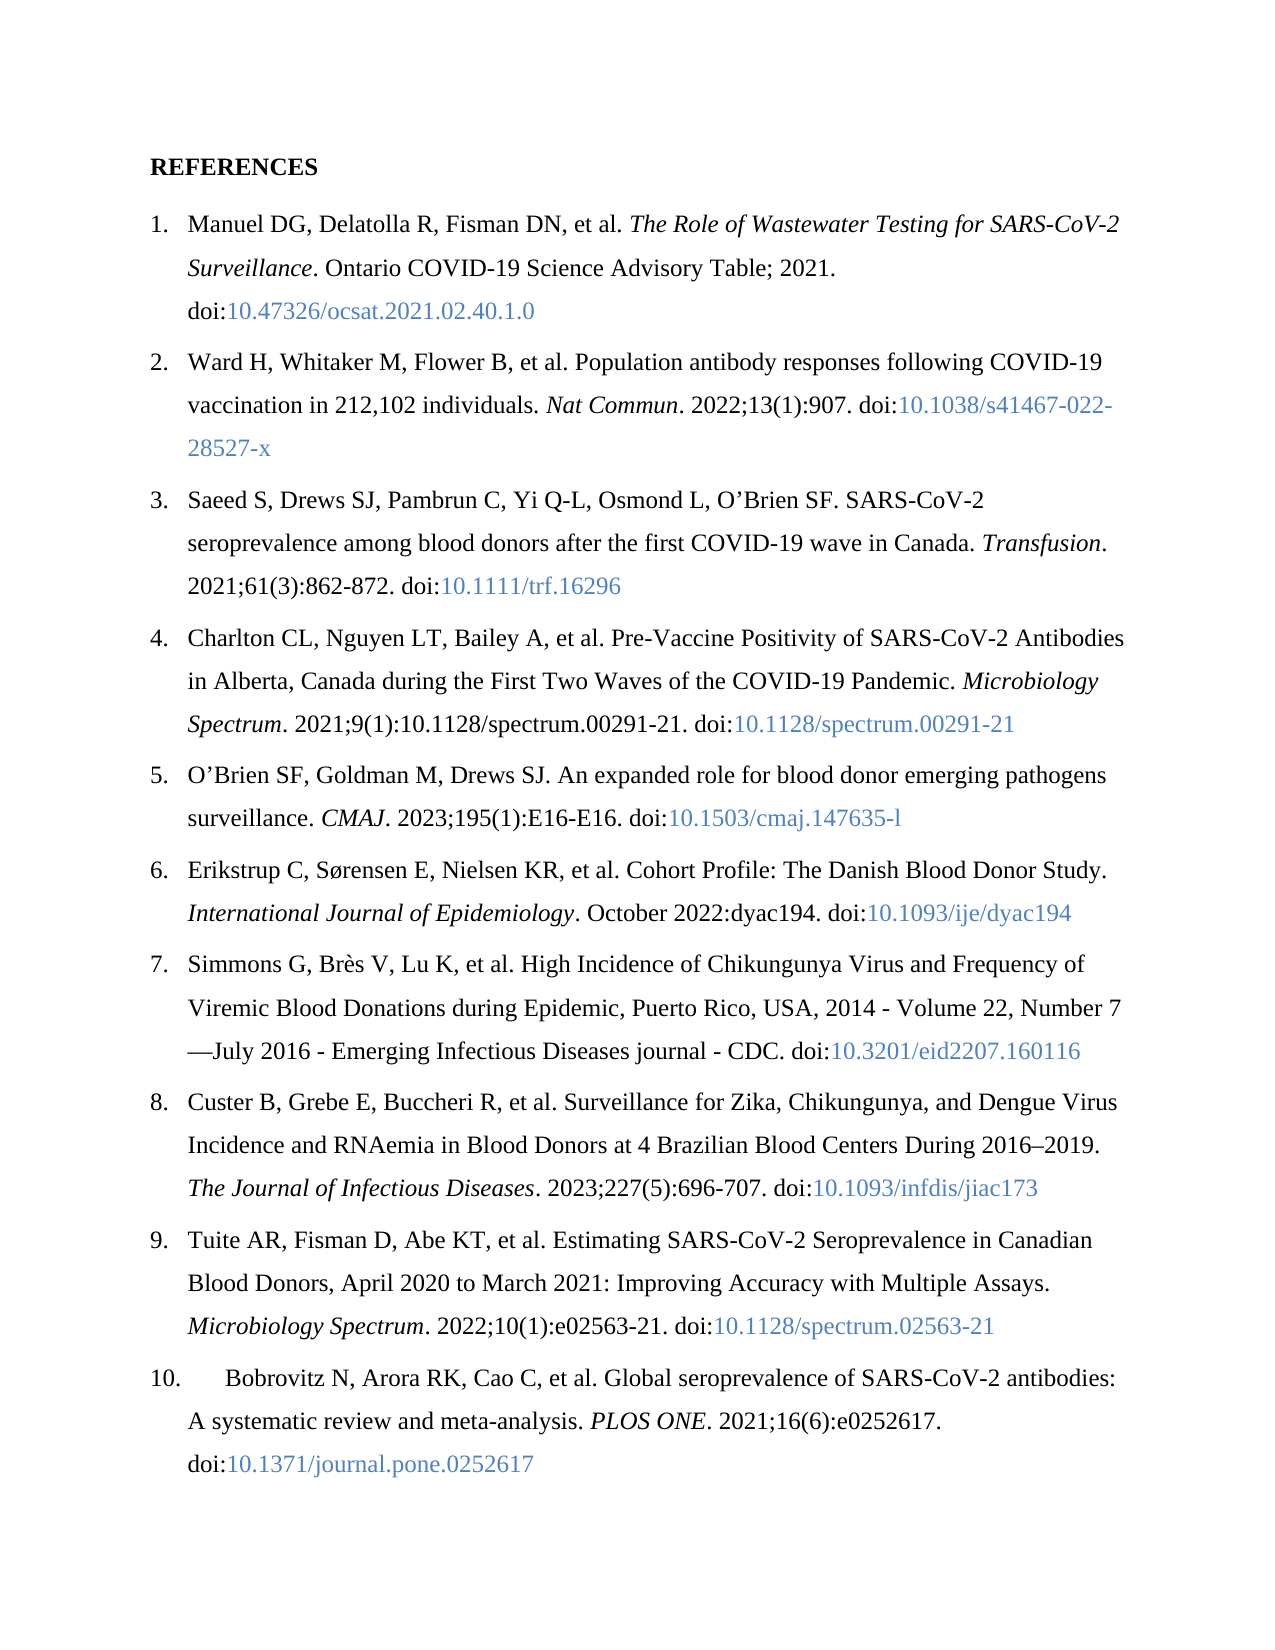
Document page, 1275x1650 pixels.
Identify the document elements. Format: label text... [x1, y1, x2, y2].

text 4. Charlton CL, Nguyen LT, Bailey A, et al. Pre-Vaccine Positivity of SARS-CoV-2 Antibodies in Alberta, Canada during the First Two Waves of the COVID-19 Pandemic. Microbiology Spectrum. 2021;9(1):10.1128/spectrum.00291-21. doi:10.1128/spectrum.00291-21 [150, 623, 1125, 738]
text 1. Manuel DG, Delatolla R, Fisman DN, et al. The Role of Wastewater Testing for SARS-CoV-2 Surveillance. Ontario COVID-19 Science Advisory Table; 2021. doi:10.47326/ocsat.2021.02.40.1.0 [150, 209, 1125, 324]
text 2. Ward H, Whitaker M, Flower B, et al. Population antibody responses following COVID-19 vaccination in 212,102 individuals. Nat Commun. 2022;13(1):907. doi:10.1038/s41467-022-28527-x [150, 347, 1125, 462]
text 10. Bobrovitz N, Arora RK, Cao C, et al. Global seroprevalence of SARS-CoV-2 antibodies: A systematic review and meta-analysis. PLOS ONE. 2021;16(6):e0252617. doi:10.1371/journal.pone.0252617 [150, 1363, 1125, 1478]
text 5. O’Brien SF, Goldman M, Drews SJ. An expanded role for blood donor emerging pathogens surveillance. CMAJ. 2023;195(1):E16-E16. doi:10.1503/cmaj.147635-l [150, 760, 1125, 832]
text 8. Custer B, Grebe E, Buccheri R, et al. Surveillance for Zika, Chikungunya, and Dengue Virus Incidence and RNAemia in Blood Donors at 4 Brazilian Blood Centers During 2016–2019. The Journal of Infectious Diseases. 2023;227(5):696-707. doi:10.1093/infdis/jiac173 [150, 1087, 1125, 1202]
text 3. Saeed S, Drews SJ, Pambrun C, Yi Q-L, Osmond L, O’Brien SF. SARS-CoV-2 seroprevalence among blood donors after the first COVID-19 wave in Canada. Transfusion. 2021;61(3):862-872. doi:10.1111/trf.16296 [150, 485, 1125, 600]
text 9. Tuite AR, Fisman D, Abe KT, et al. Estimating SARS-CoV-2 Seroprevalence in Canadian Blood Donors, April 2020 to March 2021: Improving Accuracy with Multiple Assays. Microbiology Spectrum. 2022;10(1):e02563-21. doi:10.1128/spectrum.02563-21 [150, 1225, 1125, 1340]
text 6. Erikstrup C, Sørensen E, Nielsen KR, et al. Cohort Profile: The Danish Blood Donor Study. International Journal of Epidemiology. October 2022:dyac194. doi:10.1093/ije/dyac194 [150, 855, 1125, 927]
text 7. Simmons G, Brès V, Lu K, et al. High Incidence of Chikungunya Virus and Frequency of Viremic Blood Donations during Epidemic, Puerto Rico, USA, 2014 - Volume 22, Number 7—July 2016 - Emerging Infectious Diseases journal - CDC. doi:10.3201/eid2207.160116 [150, 949, 1125, 1064]
subtitle References [150, 152, 1125, 181]
